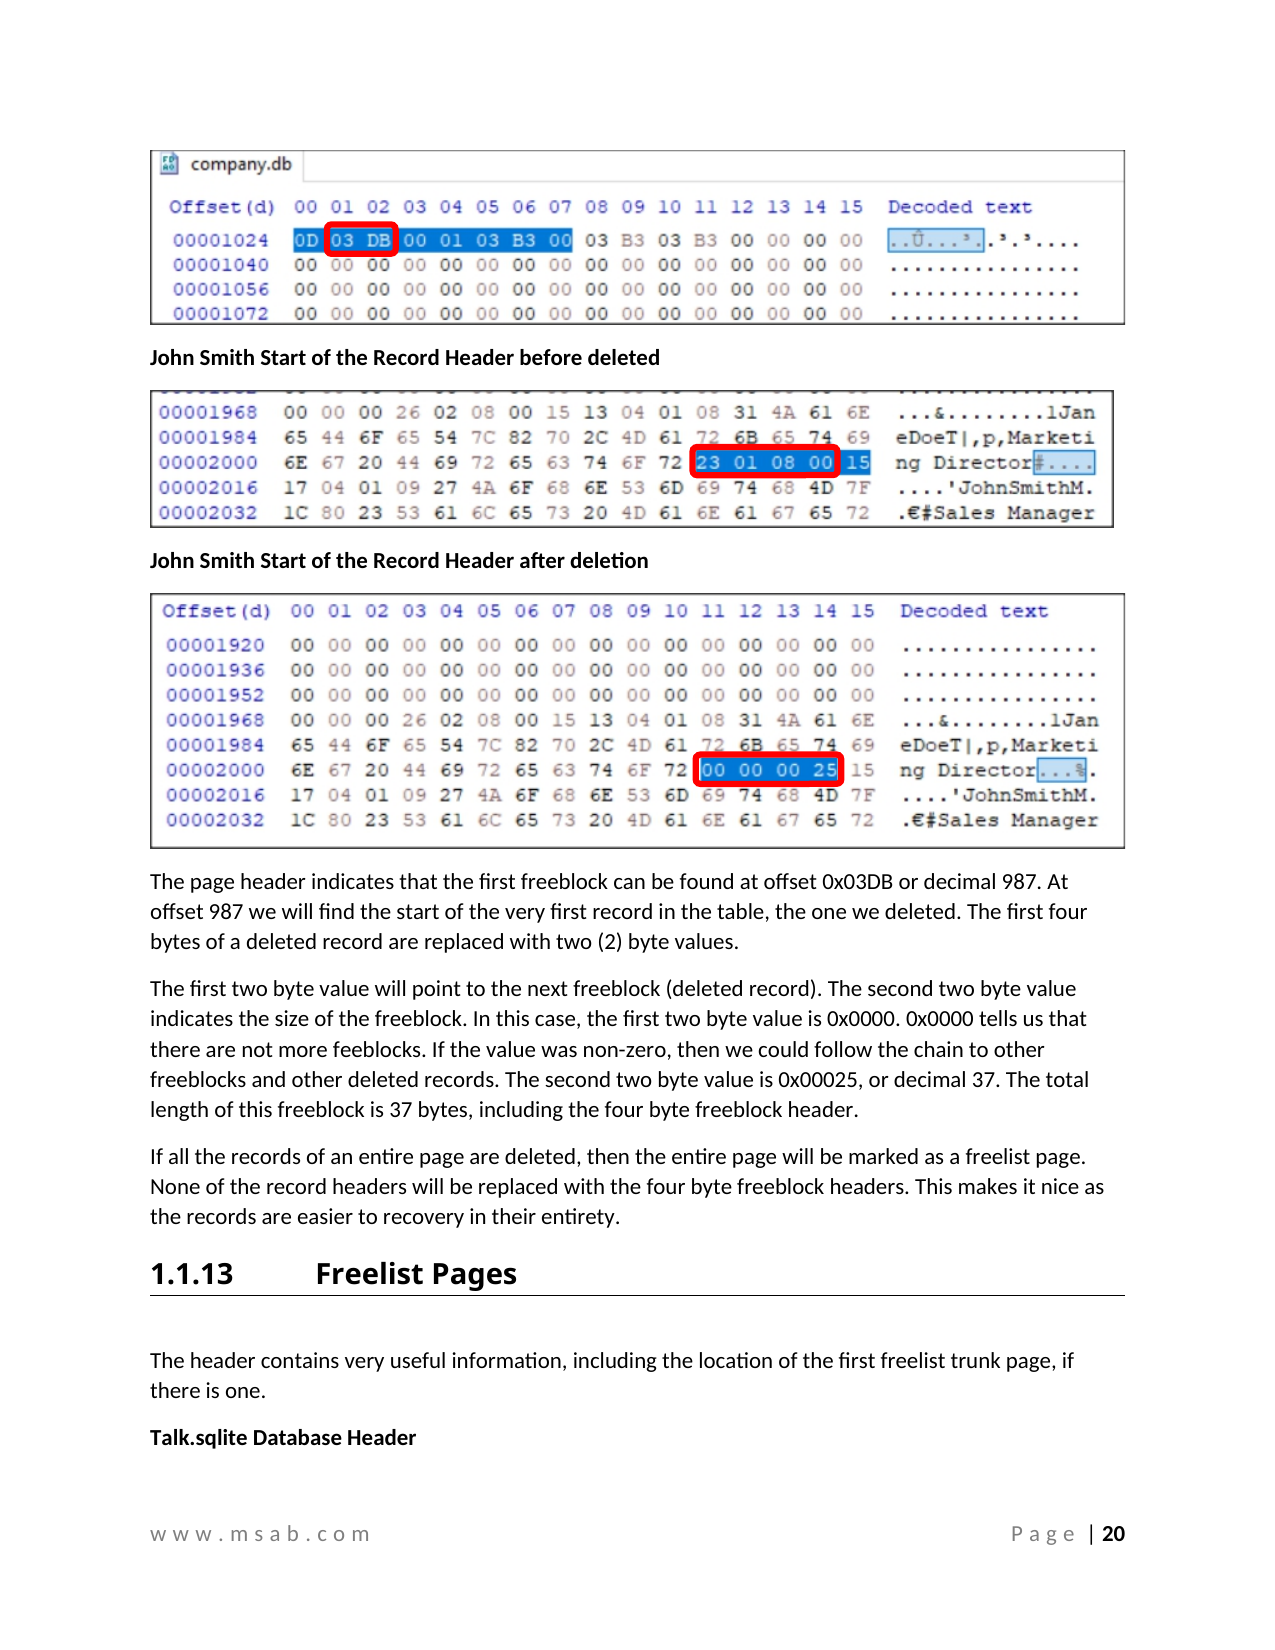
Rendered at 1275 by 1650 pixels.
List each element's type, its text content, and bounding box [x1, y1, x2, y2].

picture [150, 593, 1125, 849]
text The first two byte value will point to the next freeblock (deleted record). The second two byte value indicates the size of the freeblock. In this case, the first two byte value is 0x0000. 0x0000 tells us that there are not more feeblocks. If the value was non-zero, then we could follow the chain to other freeblocks and other deleted records. The second two byte value is 0x00025, or decimal 37. The total length of this freeblock is 37 bytes, including the four byte freeblock header. [150, 974, 1125, 1123]
text If all the records of an entire page are deleted, then the entire page will be marked as a freelist page. None of the record headers will be replaced with the four byte freeblock headers. This makes it nice as the records are easier to recovery in their entirety. [150, 1142, 1125, 1231]
text The page header indicates that the first freeblock can be found at offset 0x03DB or decimal 987. At offset 987 we will find the start of the very first record in the table, the one we deleted. The first four bytes of a deleted record are replaced with two (2) byte values. [150, 867, 1125, 956]
text John Smith Start of the Record Header after deletion [150, 546, 1125, 574]
picture [150, 390, 1114, 528]
picture [150, 150, 1125, 325]
text Talk.sqlite Database Header [150, 1423, 1125, 1451]
text John Smith Start of the Record Header before deleted [150, 343, 1125, 371]
text The header contains very useful information, including the location of the first freelist trunk page, if there is one. [150, 1346, 1125, 1404]
subtitle Freelist Pages [150, 1253, 1125, 1295]
